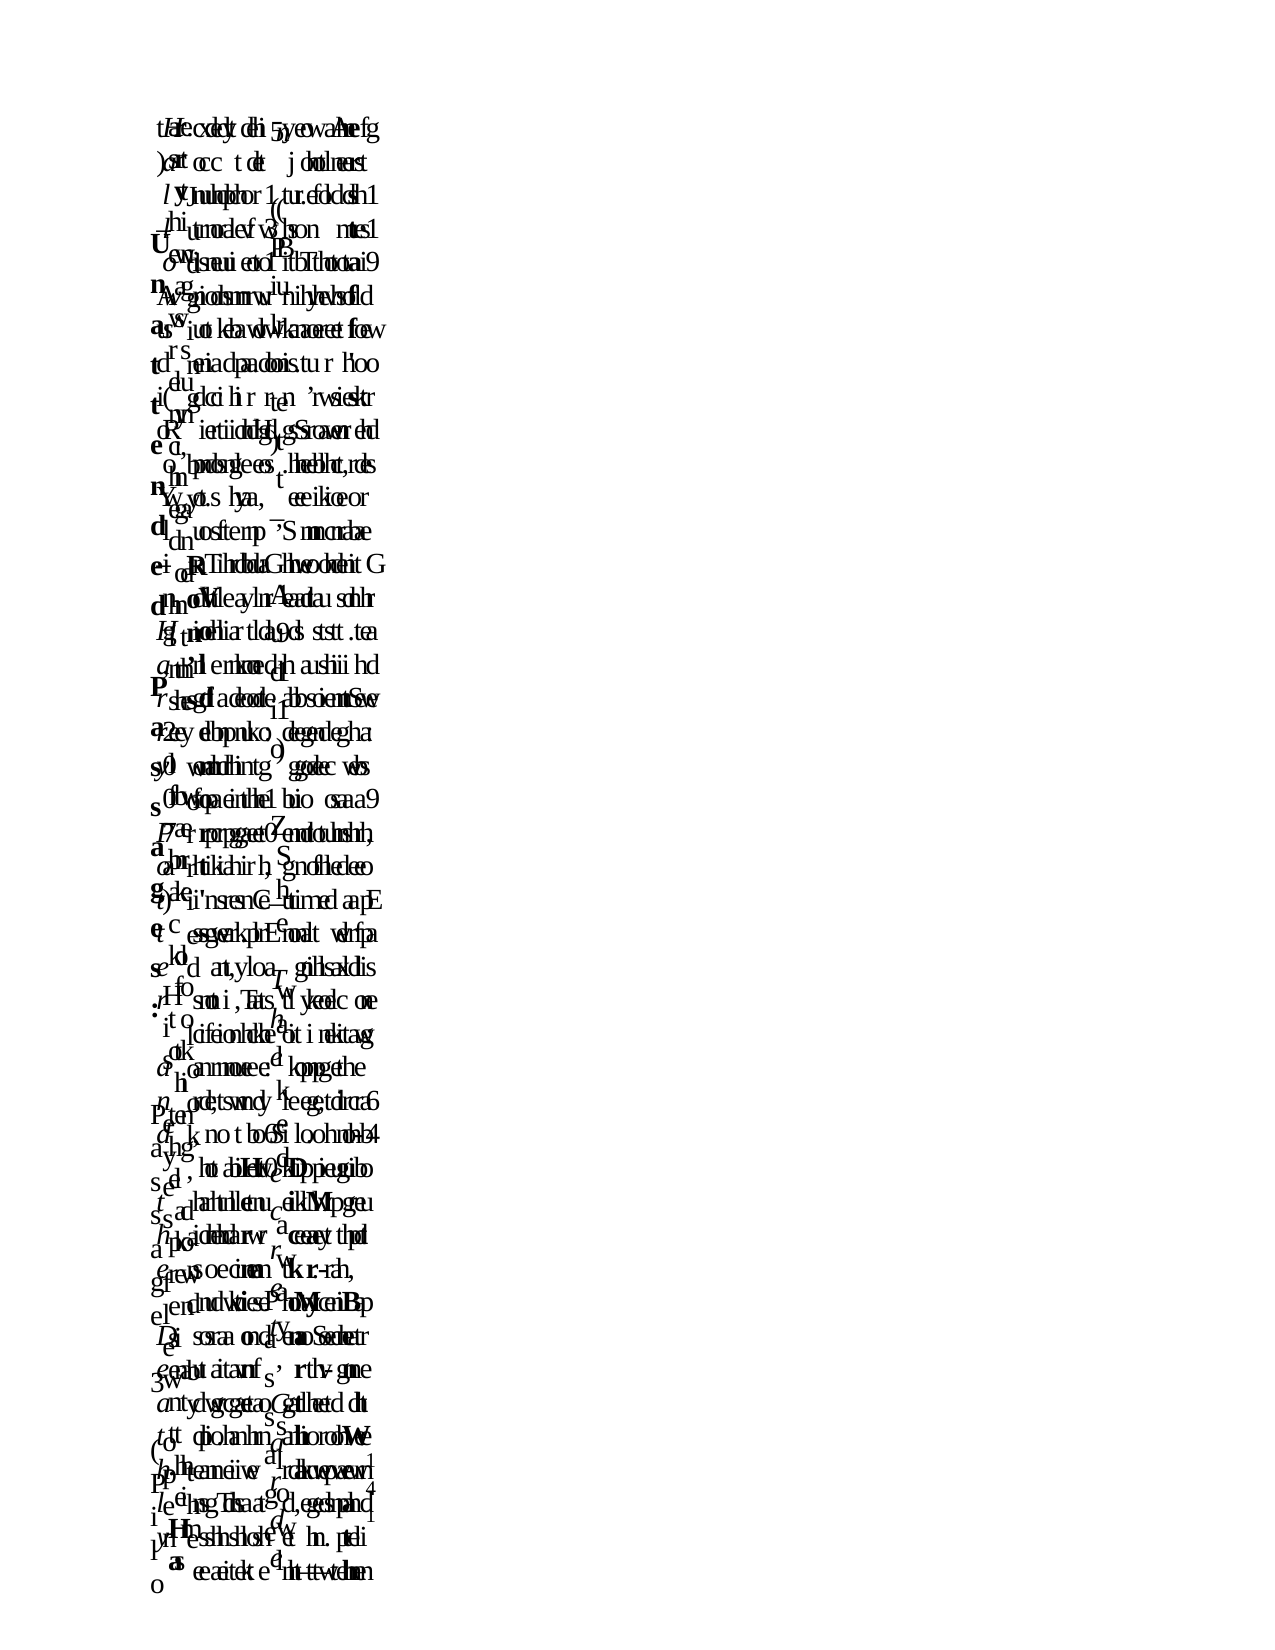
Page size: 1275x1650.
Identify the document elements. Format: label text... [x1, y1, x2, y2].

text She walked away, slowly thinking. She had begun to like the garden just as she had begun to like Dickon and the robin. She was beginning to like Martha, too. That seemed a good many people to like —when you’re not used to liking. Mary thought of the robin as one of the people. She went to her walk outside the long, ivy-covered wall over which she could see the tree-tops. And the second time she walked up and down the most interesting and exciting thing happened to her, and it was all through Ben Weatherstaff's robin. She heard a chirp, and when she looked at the bare flower-bed at her left side there he was hopping about pretending 119 words Grade: 9, Ease: 64 [276, 830, 371, 1579]
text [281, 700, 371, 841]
text She walked away, slowly thinking. She had begun to like the garden just as she had begun to like Dickon and the robin. She was beginning to like Martha, too. That seemed a good many people to like —when you’re not used to liking. Mary thought of the robin as one of the people. She went to her walk outside the long, ivy-covered wall over which she could see the tree-tops. And the second time she walked up and down the most interesting and exciting thing happened to her, and it was all through Ben Weatherstaff's robin. She heard a chirp, and when she looked at the bare flower-bed at her left side there he was hopping about pretending 119 words Grade: 9, Ease: 64 [281, 252, 371, 701]
text Judging by Ron’s worried look, and by the continued pounding of his scar, his sudden excursion into Voldemort's mind had not passed unnoticed. The flapping of enormous wings echoed across the black water; the dragon had drunk its fill and risen into the air. They paused in their preparations and watched it climb higher and higher, now black against the rapidly darkening sky, until it vanished over a nearby mountain. Then Hermione walked forward and took her place between the other two. He pulled the Cloak down as far as it would go, and together they turned on the 131 words Grade: 10, Ease: 60 [186, 1098, 269, 1537]
text Judging by Ron’s worried look, and by the continued pounding of his scar, his sudden excursion into Voldemort's mind had not passed unnoticed. The flapping of enormous wings echoed across the black water; the dragon had drunk its fill and risen into the air. They paused in their preparations and watched it climb higher and higher, now black against the rapidly darkening sky, until it vanished over a nearby mountain. Then Hermione walked forward and took her place between the other two. He pulled the Cloak down as far as it would go, and together they turned on the 131 words Grade: 10, Ease: 60 [186, 111, 269, 1111]
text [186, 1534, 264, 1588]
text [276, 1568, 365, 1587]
